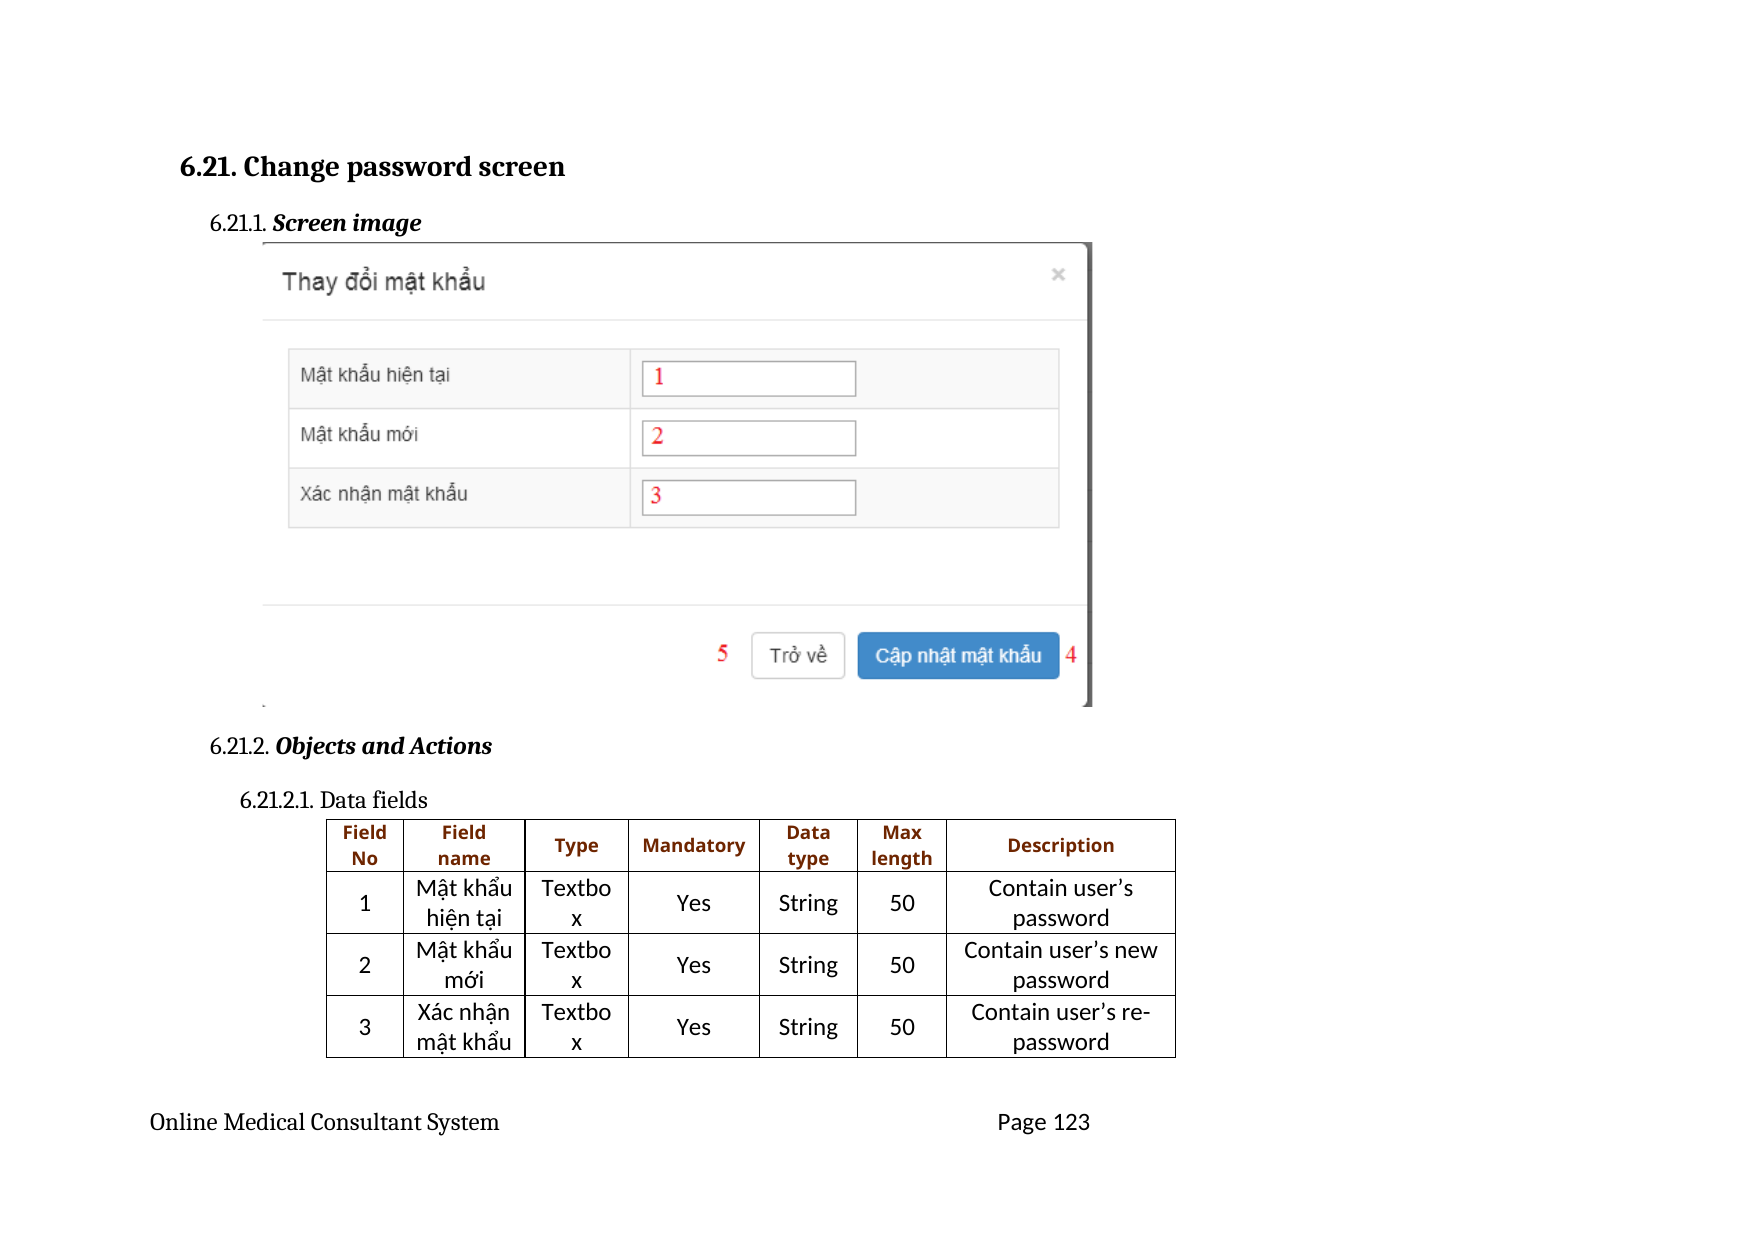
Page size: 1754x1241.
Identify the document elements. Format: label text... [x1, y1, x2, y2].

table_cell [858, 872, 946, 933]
subtitle Data fields [225, 786, 1604, 814]
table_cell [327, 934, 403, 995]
subtitle Screen image [210, 209, 1604, 238]
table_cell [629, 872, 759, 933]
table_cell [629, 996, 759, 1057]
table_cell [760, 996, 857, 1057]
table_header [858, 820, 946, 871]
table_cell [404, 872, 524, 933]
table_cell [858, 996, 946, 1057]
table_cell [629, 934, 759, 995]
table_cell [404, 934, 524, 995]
subtitle Objects and Actions [210, 732, 1604, 760]
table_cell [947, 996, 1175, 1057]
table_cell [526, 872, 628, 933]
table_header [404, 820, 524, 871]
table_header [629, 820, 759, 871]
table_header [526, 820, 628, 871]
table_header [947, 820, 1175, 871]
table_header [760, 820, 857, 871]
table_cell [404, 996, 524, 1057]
picture [262, 242, 1093, 707]
subtitle Change password screen [180, 150, 1604, 183]
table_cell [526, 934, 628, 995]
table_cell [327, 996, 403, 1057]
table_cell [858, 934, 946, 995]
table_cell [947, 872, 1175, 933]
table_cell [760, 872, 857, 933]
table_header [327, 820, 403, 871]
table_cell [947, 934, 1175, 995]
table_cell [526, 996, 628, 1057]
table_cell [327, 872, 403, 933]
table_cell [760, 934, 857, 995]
